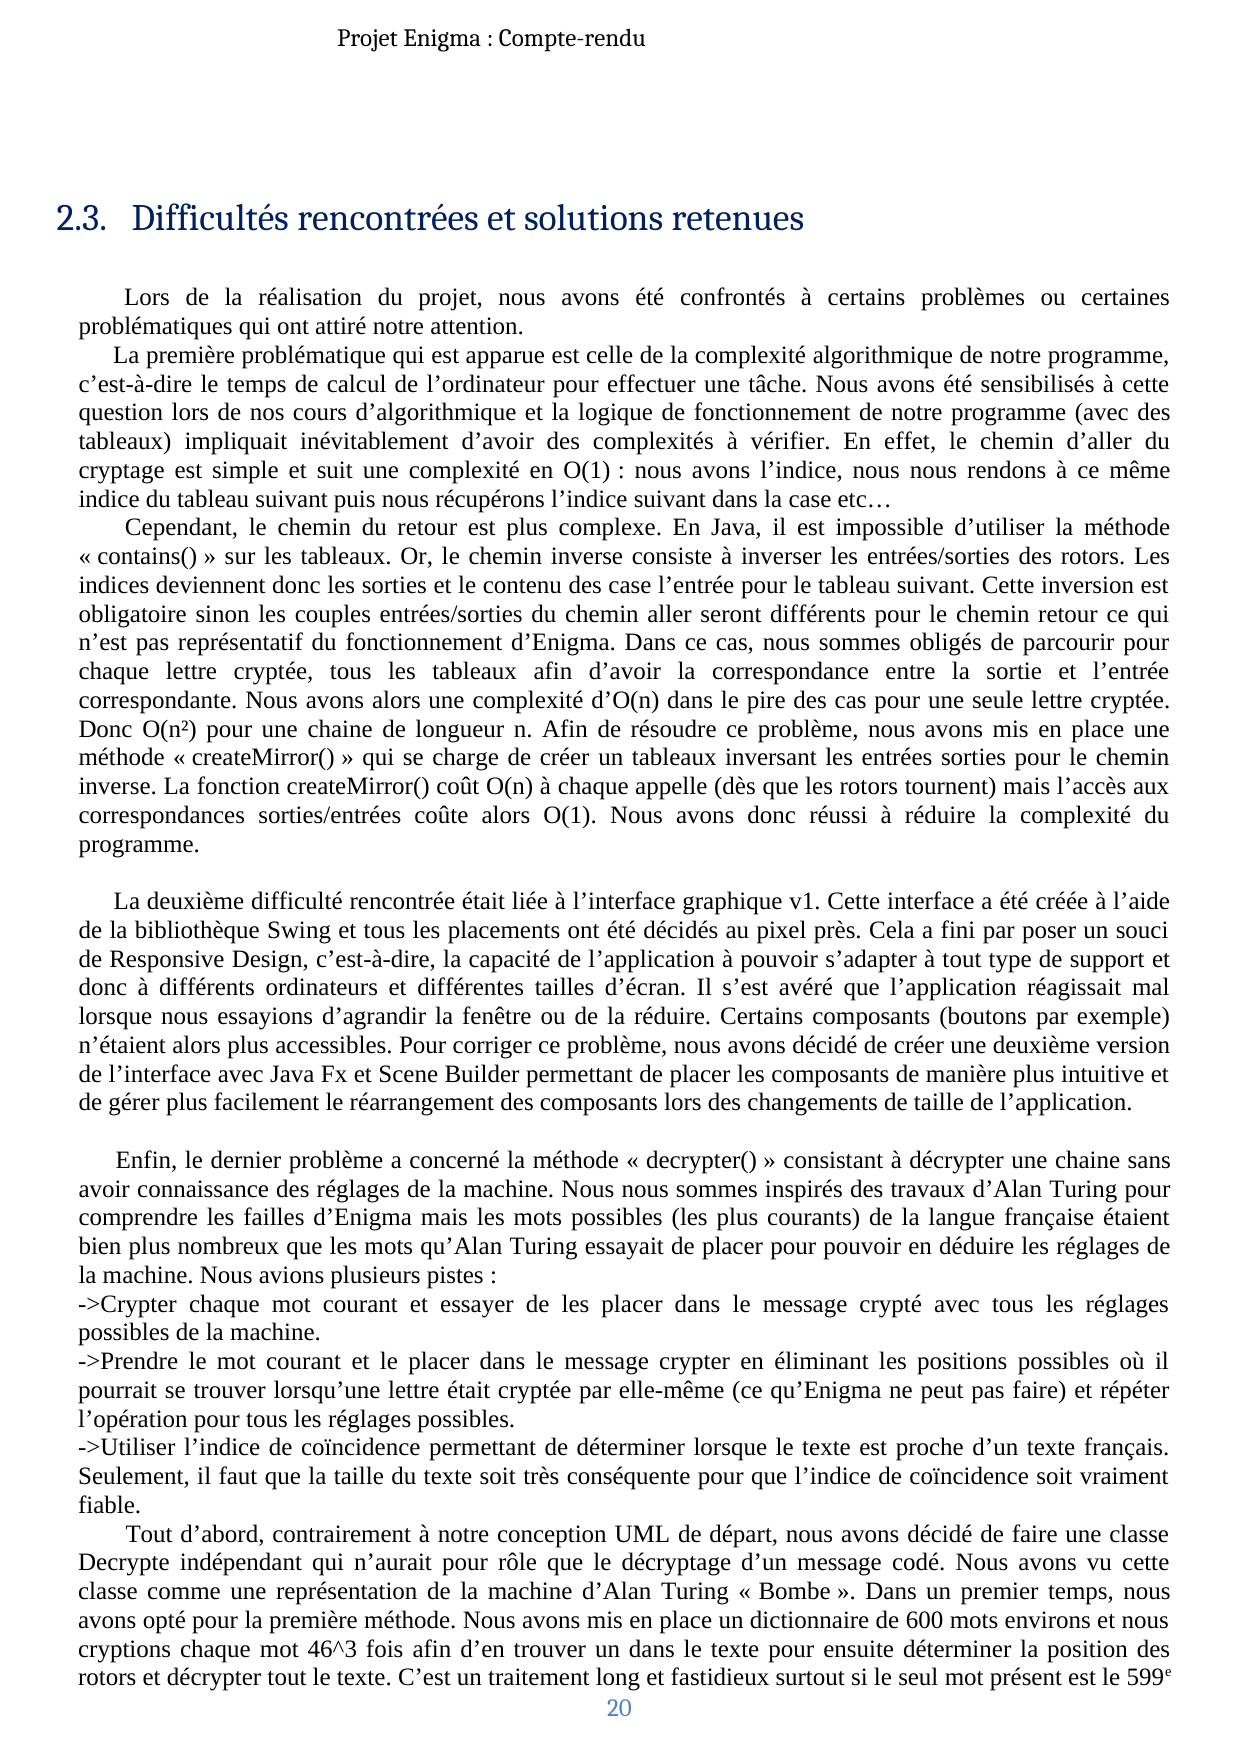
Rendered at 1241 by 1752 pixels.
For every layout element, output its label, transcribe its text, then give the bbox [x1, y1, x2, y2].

list Difficultés rencontrées et solutions retenues [56, 196, 1219, 239]
text La première problématique qui est apparue est celle de la complexité algorithmique de notre programme, c’est-à-dire le temps de calcul de l’ordinateur pour effectuer une tâche. Nous avons été sensibilisés à cette question lors de nos cours d’algorithmique et la logique de fonctionnement de notre programme (avec des tableaux) impliquait inévitablement d’avoir des complexités à vérifier. En effet, le chemin d’aller du cryptage est simple et suit une complexité en O(1) : nous avons l’indice, nous nous rendons à ce même indice du tableau suivant puis nous récupérons l’indice suivant dans la case etc… [78, 340, 1171, 512]
text Lors de la réalisation du projet, nous avons été confrontés à certains problèmes ou certaines problématiques qui ont attiré notre attention. [78, 282, 1171, 340]
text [78, 1519, 1171, 1691]
text Cependant, le chemin du retour est plus complexe. En Java, il est impossible d’utiliser la méthode « contains() » sur les tableaux. Or, le chemin inverse consiste à inverser les entrées/sorties des rotors. Les indices deviennent donc les sorties et le contenu des case l’entrée pour le tableau suivant. Cette inversion est obligatoire sinon les couples entrées/sorties du chemin aller seront différents pour le chemin retour ce qui n’est pas représentatif du fonctionnement d’Enigma. Dans ce cas, nous sommes obligés de parcourir pour chaque lettre cryptée, tous les tableaux afin d’avoir la correspondance entre la sortie et l’entrée correspondante. Nous avons alors une complexité d’O(n) dans le pire des cas pour une seule lettre cryptée. Donc O(n²) pour une chaine de longueur n. Afin de résoudre ce problème, nous avons mis en place une méthode « createMirror() » qui se charge de créer un tableaux inversant les entrées sorties pour le chemin inverse. La fonction createMirror() coût O(n) à chaque appelle (dès que les rotors tournent) mais l’accès aux correspondances sorties/entrées coûte alors O(1). Nous avons donc réussi à réduire la complexité du programme. [78, 512, 1171, 857]
text Enfin, le dernier problème a concerné la méthode « decrypter() » consistant à décrypter une chaine sans avoir connaissance des réglages de la machine. Nous nous sommes inspirés des travaux d’Alan Turing pour comprendre les failles d’Enigma mais les mots possibles (les plus courants) de la langue française étaient bien plus nombreux que les mots qu’Alan Turing essayait de placer pour pouvoir en déduire les réglages de la machine. Nous avions plusieurs pistes : [78, 1145, 1171, 1289]
text La deuxième difficulté rencontrée était liée à l’interface graphique v1. Cette interface a été créée à l’aide de la bibliothèque Swing et tous les placements ont été décidés au pixel près. Cela a fini par poser un souci de Responsive Design, c’est-à-dire, la capacité de l’application à pouvoir s’adapter à tout type de support et donc à différents ordinateurs et différentes tailles d’écran. Il s’est avéré que l’application réagissait mal lorsque nous essayions d’agrandir la fenêtre ou de la réduire. Certains composants (boutons par exemple) n’étaient alors plus accessibles. Pour corriger ce problème, nous avons décidé de créer une deuxième version de l’interface avec Java Fx et Scene Builder permettant de placer les composants de manière plus intuitive et de gérer plus facilement le réarrangement des composants lors des changements de taille de l’application. [78, 886, 1171, 1116]
text ->Crypter chaque mot courant et essayer de les placer dans le message crypté avec tous les réglages possibles de la machine. [78, 1289, 1171, 1346]
list ->Utiliser l’indice de coïncidence permettant de déterminer lorsque le texte est proche d’un texte français. Seulement, il faut que la taille du texte soit très conséquente pour que l’indice de coïncidence soit vraiment fiable. [78, 1432, 1171, 1519]
list ->Prendre le mot courant et le placer dans le message crypter en éliminant les positions possibles où il pourrait se trouver lorsqu’une lettre était cryptée par elle-même (ce qu’Enigma ne peut pas faire) et répéter l’opération pour tous les réglages possibles. [78, 1346, 1171, 1432]
